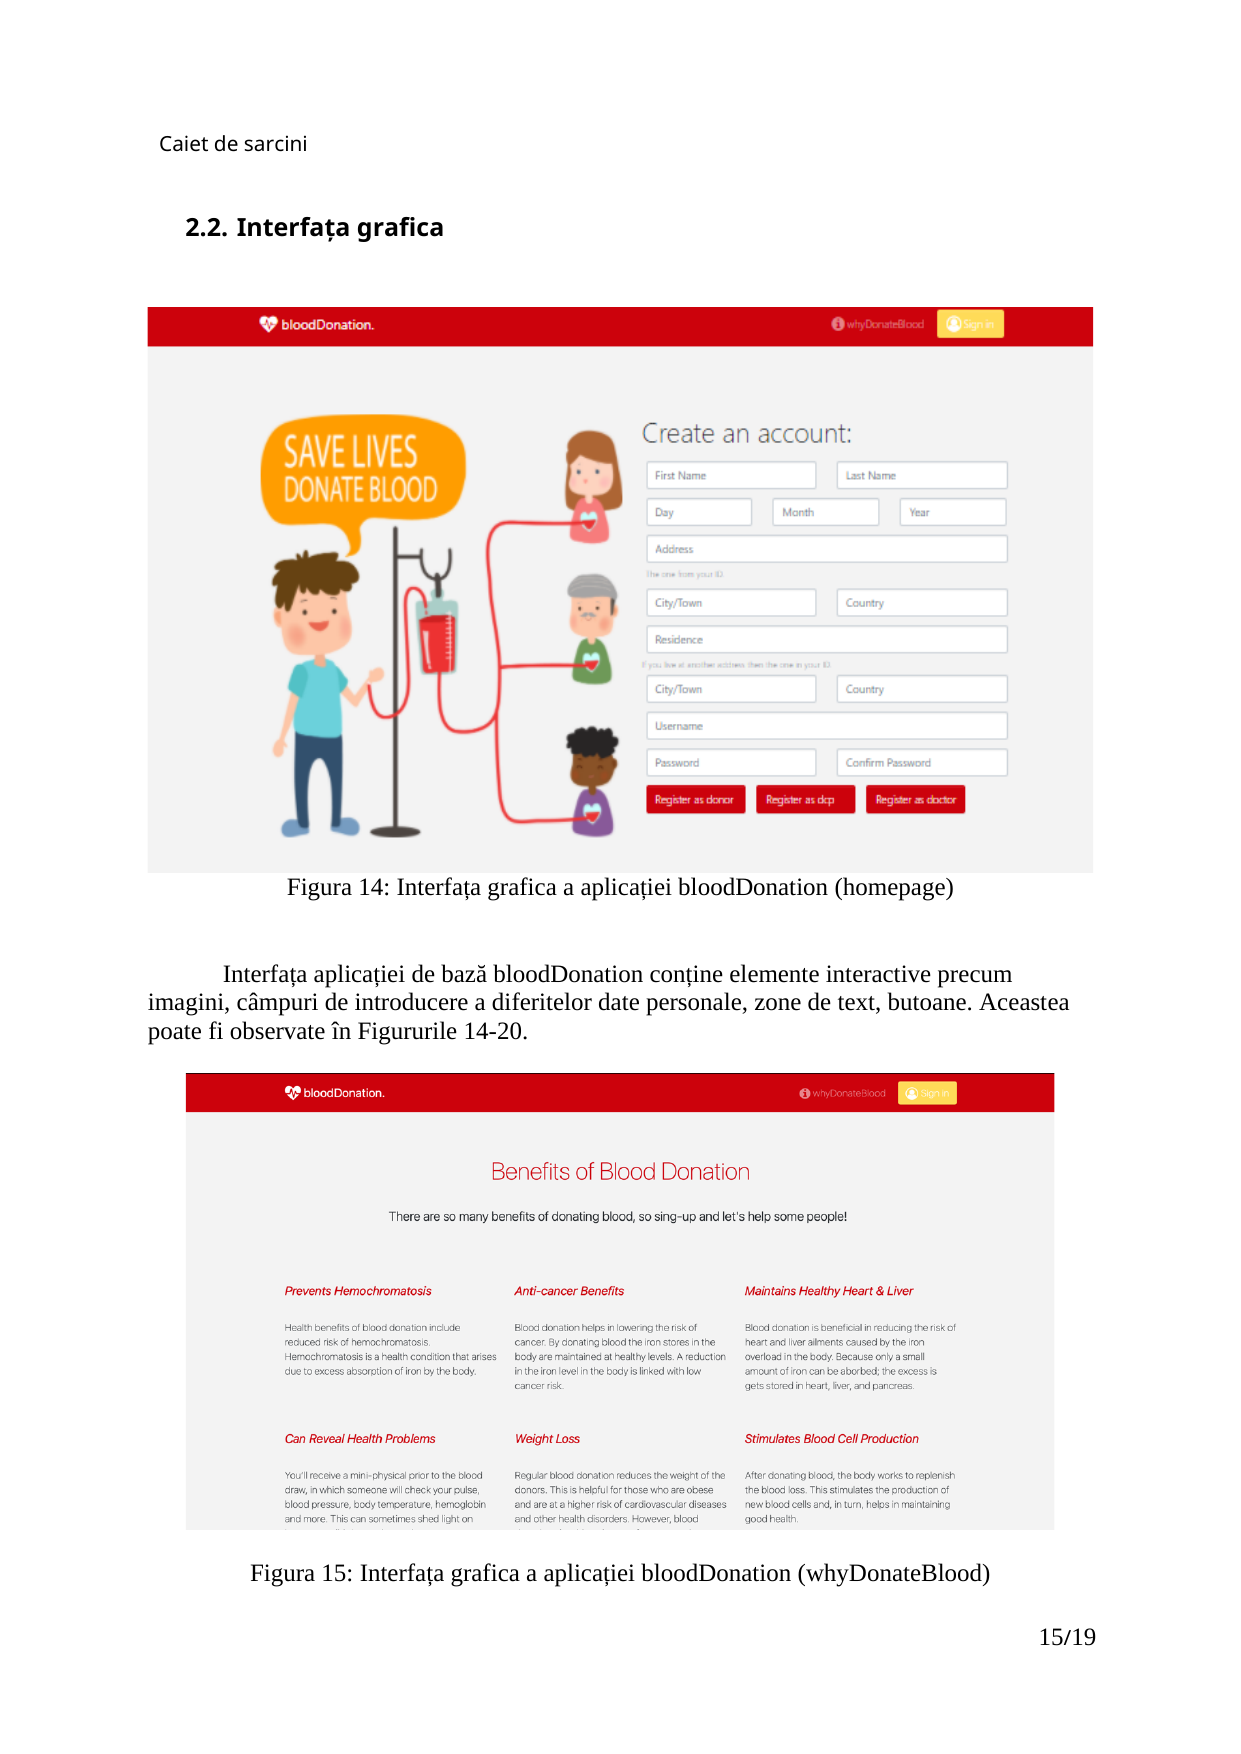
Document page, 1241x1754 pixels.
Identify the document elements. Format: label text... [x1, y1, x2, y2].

text Figura 15: Interfața grafica a aplicației bloodDonation (whyDonateBlood) [148, 1558, 1093, 1587]
subtitle Interfața grafica [185, 209, 1093, 244]
text Figura 14: Interfața grafica a aplicației bloodDonation (homepage) [148, 873, 1093, 901]
picture [147, 307, 1094, 873]
text Interfața aplicației de bază bloodDonation conține elemente interactive precum imagini, câmpuri de introducere a diferitelor date personale, zone de text, butoane. Aceastea poate fi observate în Figururile 14-20. [148, 959, 1093, 1045]
picture [185, 1073, 1055, 1530]
